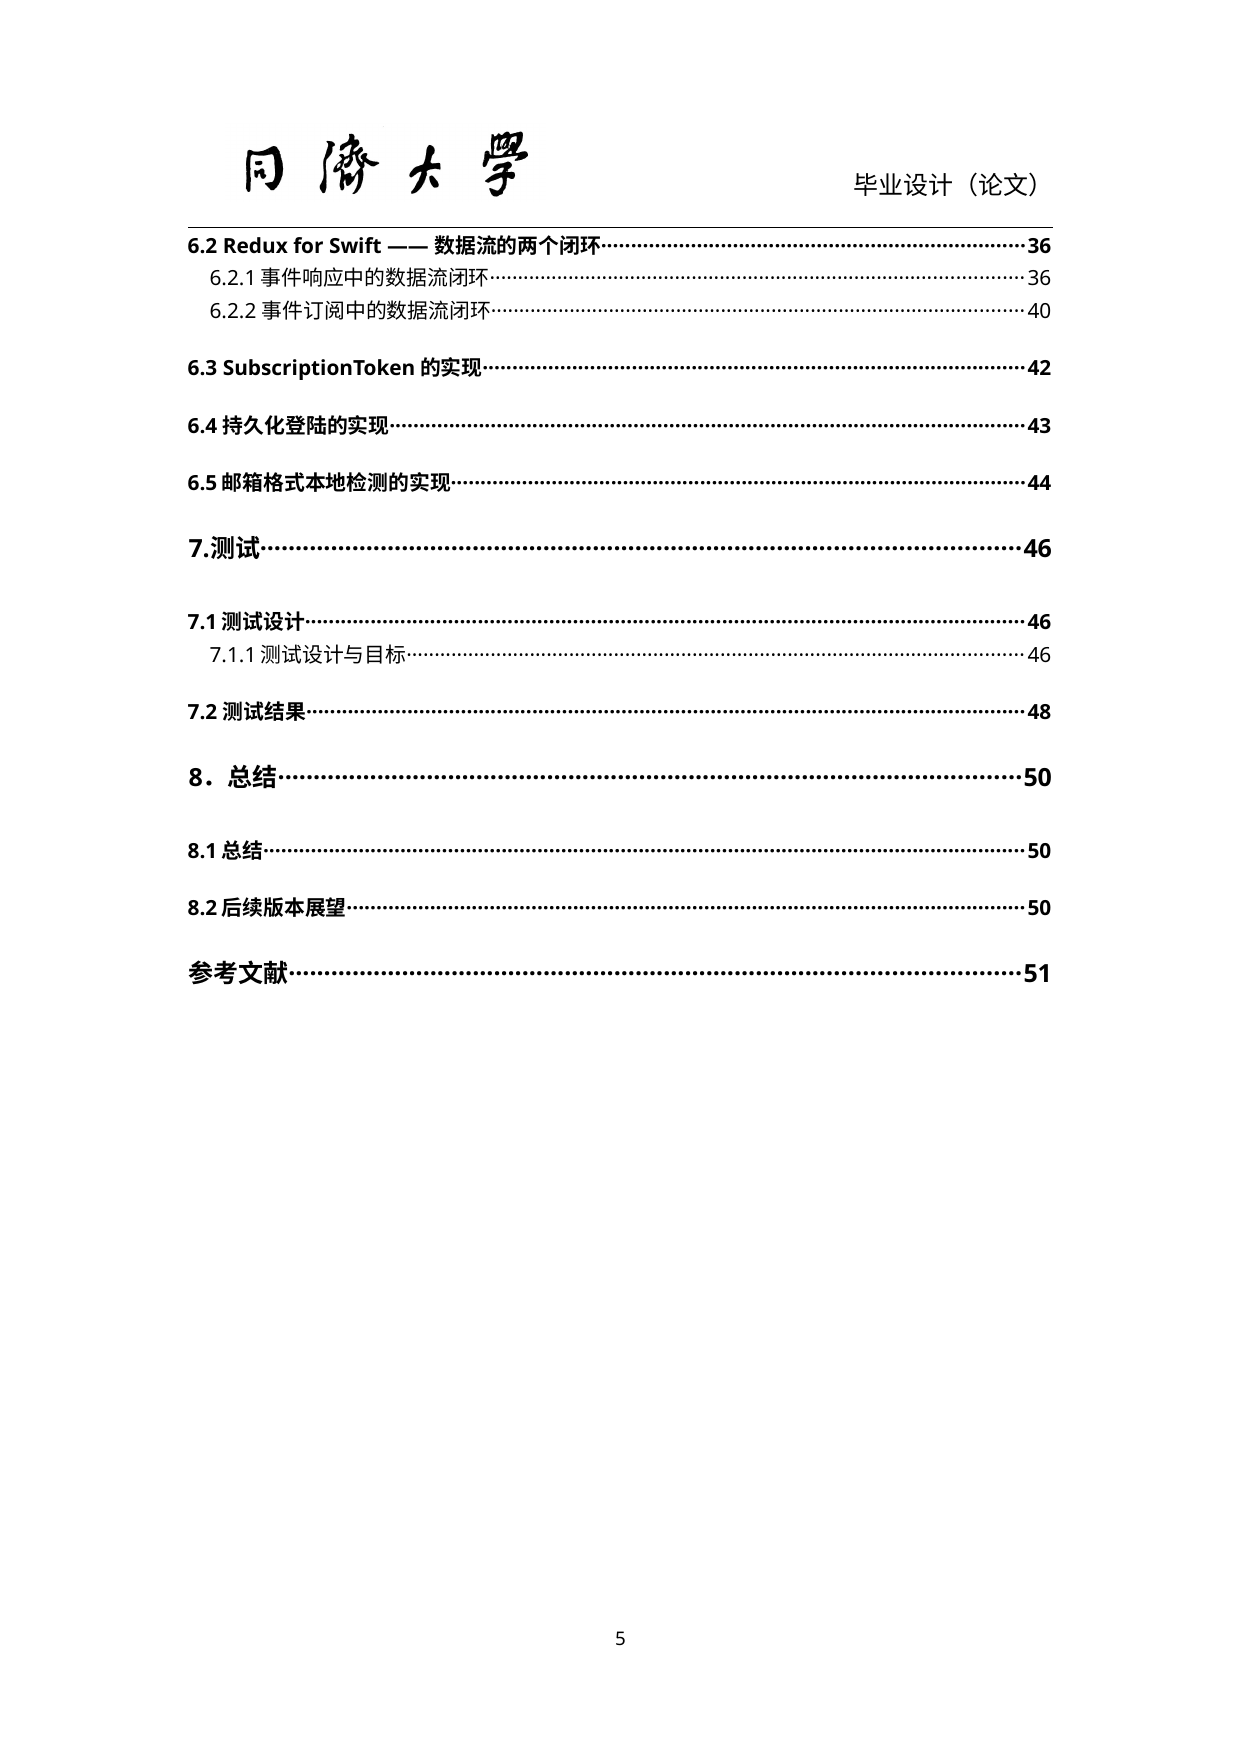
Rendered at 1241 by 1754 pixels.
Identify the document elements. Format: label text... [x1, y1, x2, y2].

text 8.2后续版本展望 50 [187, 891, 1053, 923]
text 6.2 Redux for Swift —— 数据流的两个闭环 36 [187, 228, 1053, 261]
text 6.2.1事件响应中的数据流闭环 36 [209, 261, 1053, 293]
text 7.1测试设计 46 [187, 604, 1053, 637]
text 6.5邮箱格式本地检测的实现 44 [187, 466, 1053, 498]
text 7.测试 46 [187, 514, 1053, 579]
text 8.1总结 50 [187, 833, 1053, 866]
text 7.1.1测试设计与目标 46 [209, 637, 1053, 669]
text 6.4 持久化登陆的实现 43 [187, 408, 1053, 441]
text 7.2 测试结果 48 [187, 694, 1053, 727]
text 参考文献 51 [187, 939, 1053, 1004]
picture [224, 123, 546, 202]
text 6.2.2 事件订阅中的数据流闭环 40 [209, 293, 1053, 326]
text 8．总结 50 [187, 743, 1053, 808]
text 6.3 SubscriptionToken的实现 42 [187, 351, 1053, 383]
